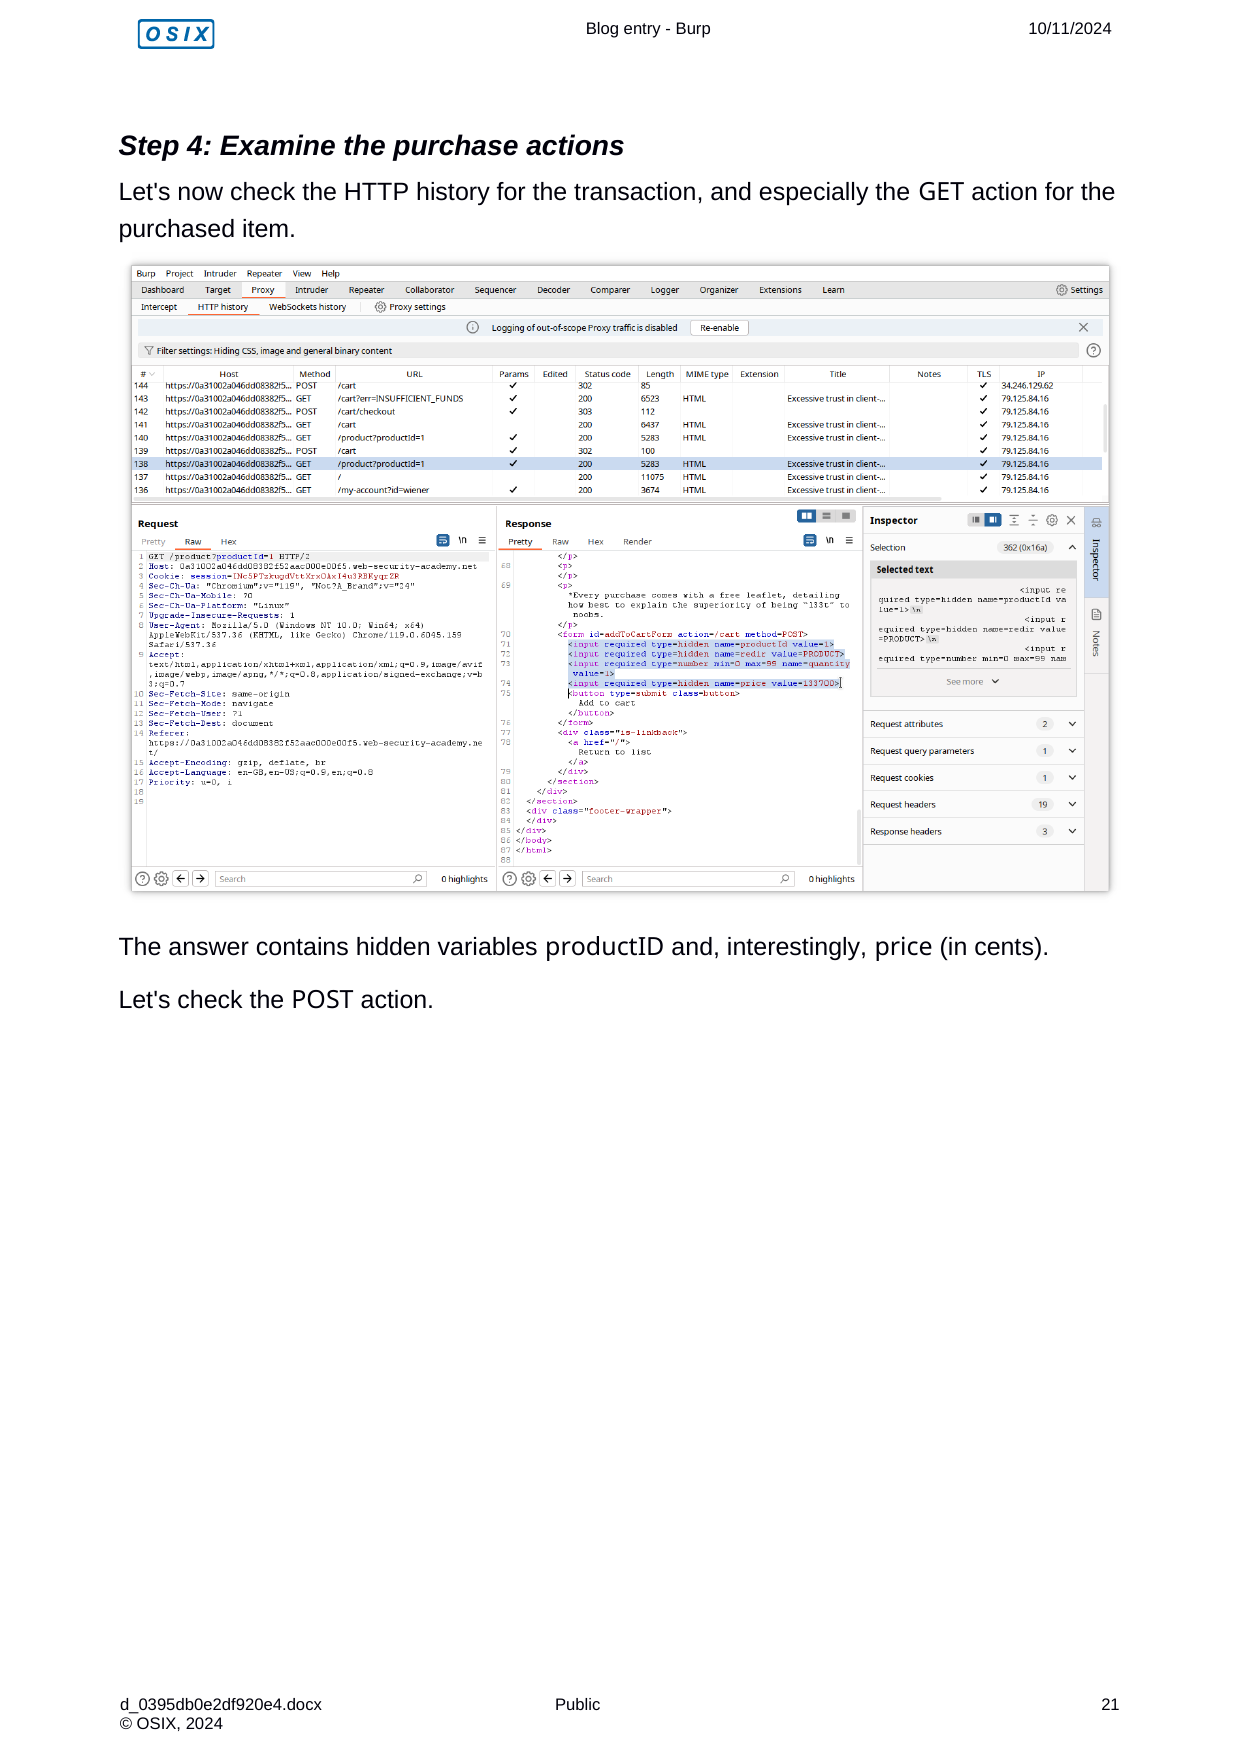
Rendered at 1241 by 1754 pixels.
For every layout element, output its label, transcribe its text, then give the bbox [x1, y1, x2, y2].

text Let's check the POST action. [118, 981, 1122, 1016]
text The answer contains hidden variables productID and, interestingly, price (in cents). [118, 904, 1122, 962]
picture [137, 19, 215, 49]
picture [118, 252, 1122, 904]
subtitle Step 4: Examine the purchase actions [118, 129, 1122, 161]
text Let's now check the HTTP history for the transaction, and especially the GET action for the purchased item. [118, 174, 1122, 242]
